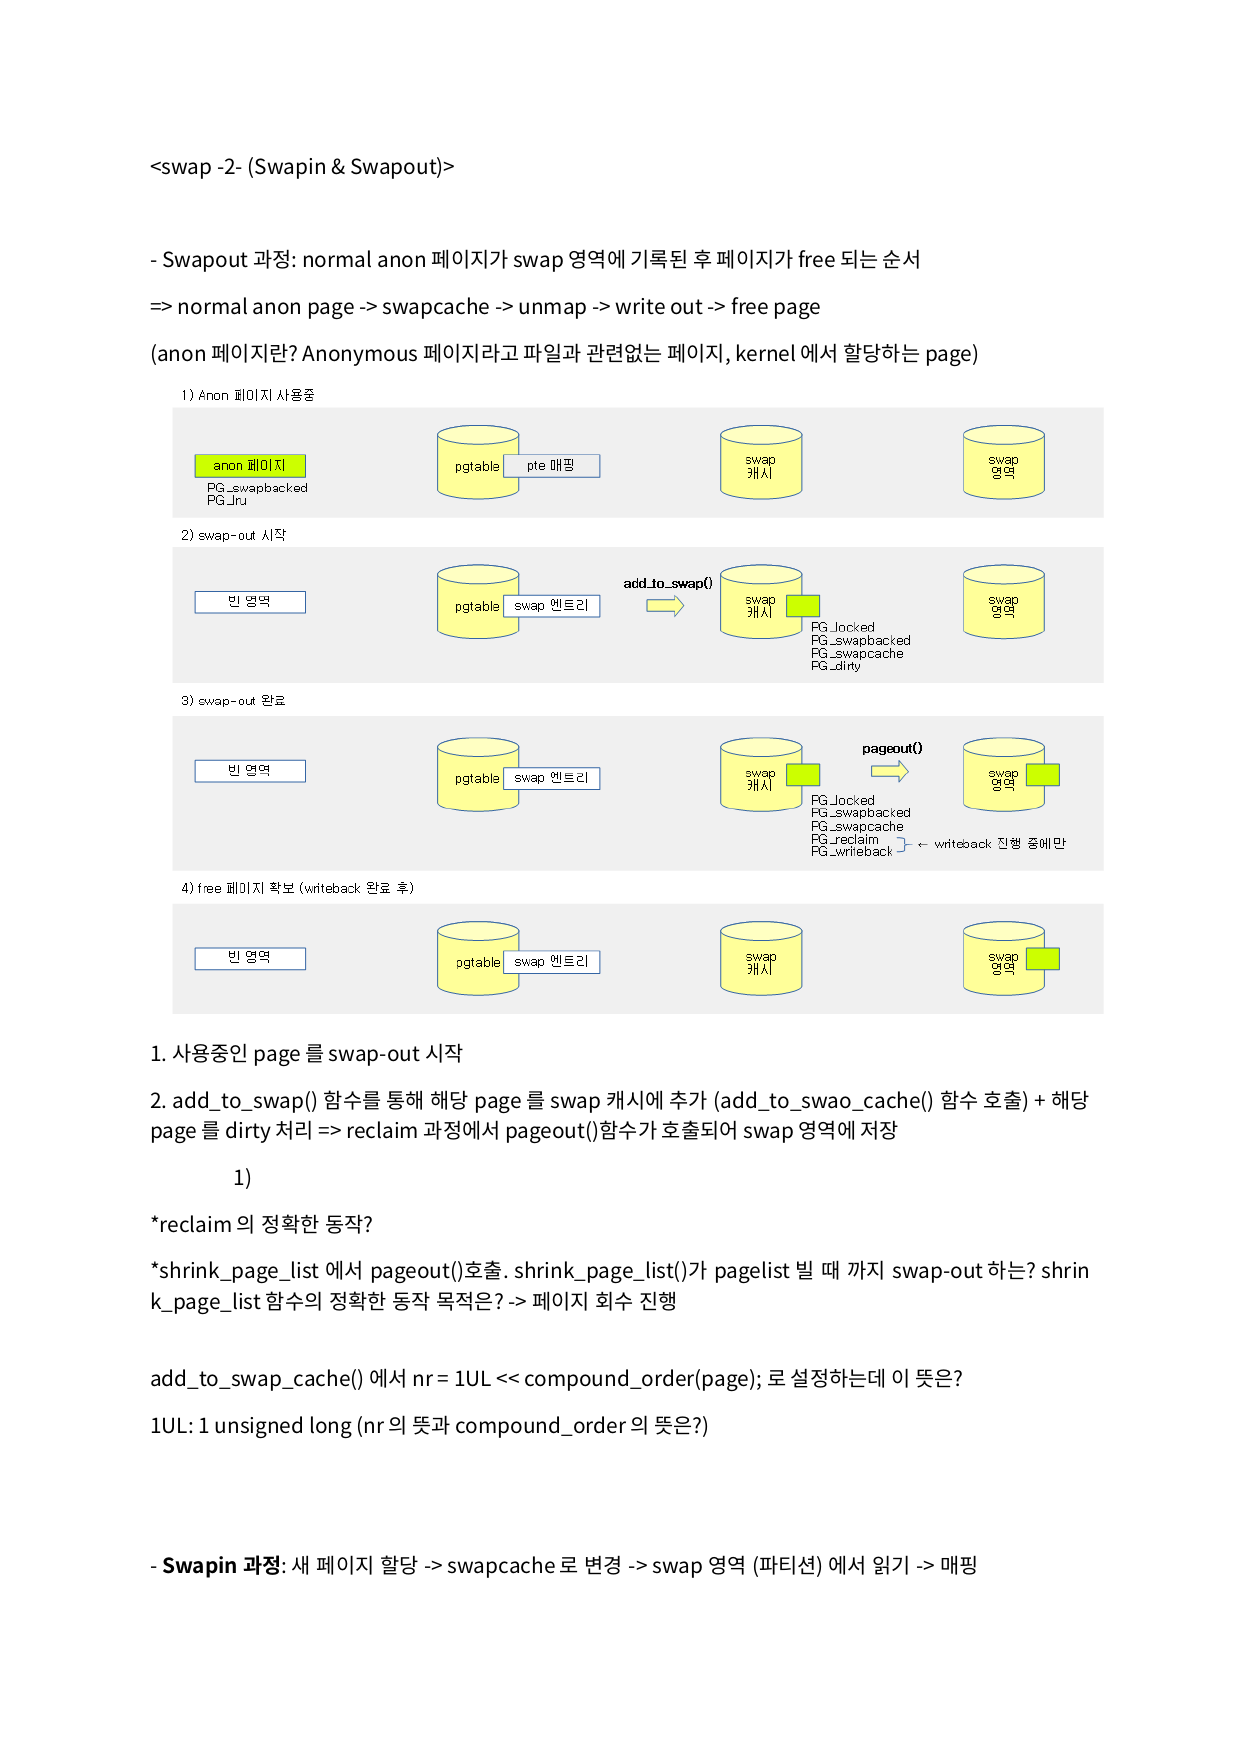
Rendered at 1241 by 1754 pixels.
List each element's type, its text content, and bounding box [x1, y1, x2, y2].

text add_to_swap_cache() 에서 nr = 1UL << compound_order(page); 로 설정하는데 이 뜻은? [150, 1362, 1090, 1392]
text 2. add_to_swap() 함수를 통해 해당 page를 swap 캐시에 추가 (add_to_swao_cache() 함수 호출) + 해당 page를 dirty 처리 => reclaim 과정에서 pageout()함수가 호출되어 swap 영역에 저장 [150, 1084, 1090, 1144]
text 1UL: 1 unsigned long (nr의 뜻과 compound_order의 뜻은?) [150, 1409, 1090, 1439]
text <swap -2- (Swapin & Swapout)> [150, 150, 1090, 180]
text - Swapout 과정: normal anon 페이지가 swap 영역에 기록된 후 페이지가 free되는 순서 [150, 244, 1090, 274]
text 1. 사용중인 page를 swap-out 시작 [150, 1037, 1090, 1067]
text => normal anon page -> swapcache -> unmap -> write out -> free page [150, 291, 1090, 321]
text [150, 1549, 1090, 1580]
text (anon 페이지란? Anonymous 페이지라고 파일과 관련없는 페이지, kernel에서 할당하는 page) [150, 337, 1090, 368]
text *shrink_page_list 에서 pageout()호출. shrink_page_list()가 pagelist 빌 때 까지 swap-out하는? shrink_page_list 함수의 정확한 동작 목적은? -> 페이지 회수 진행 [150, 1255, 1090, 1345]
text *reclaim의 정확한 동작? [150, 1208, 1090, 1238]
text 1) [150, 1161, 1090, 1191]
